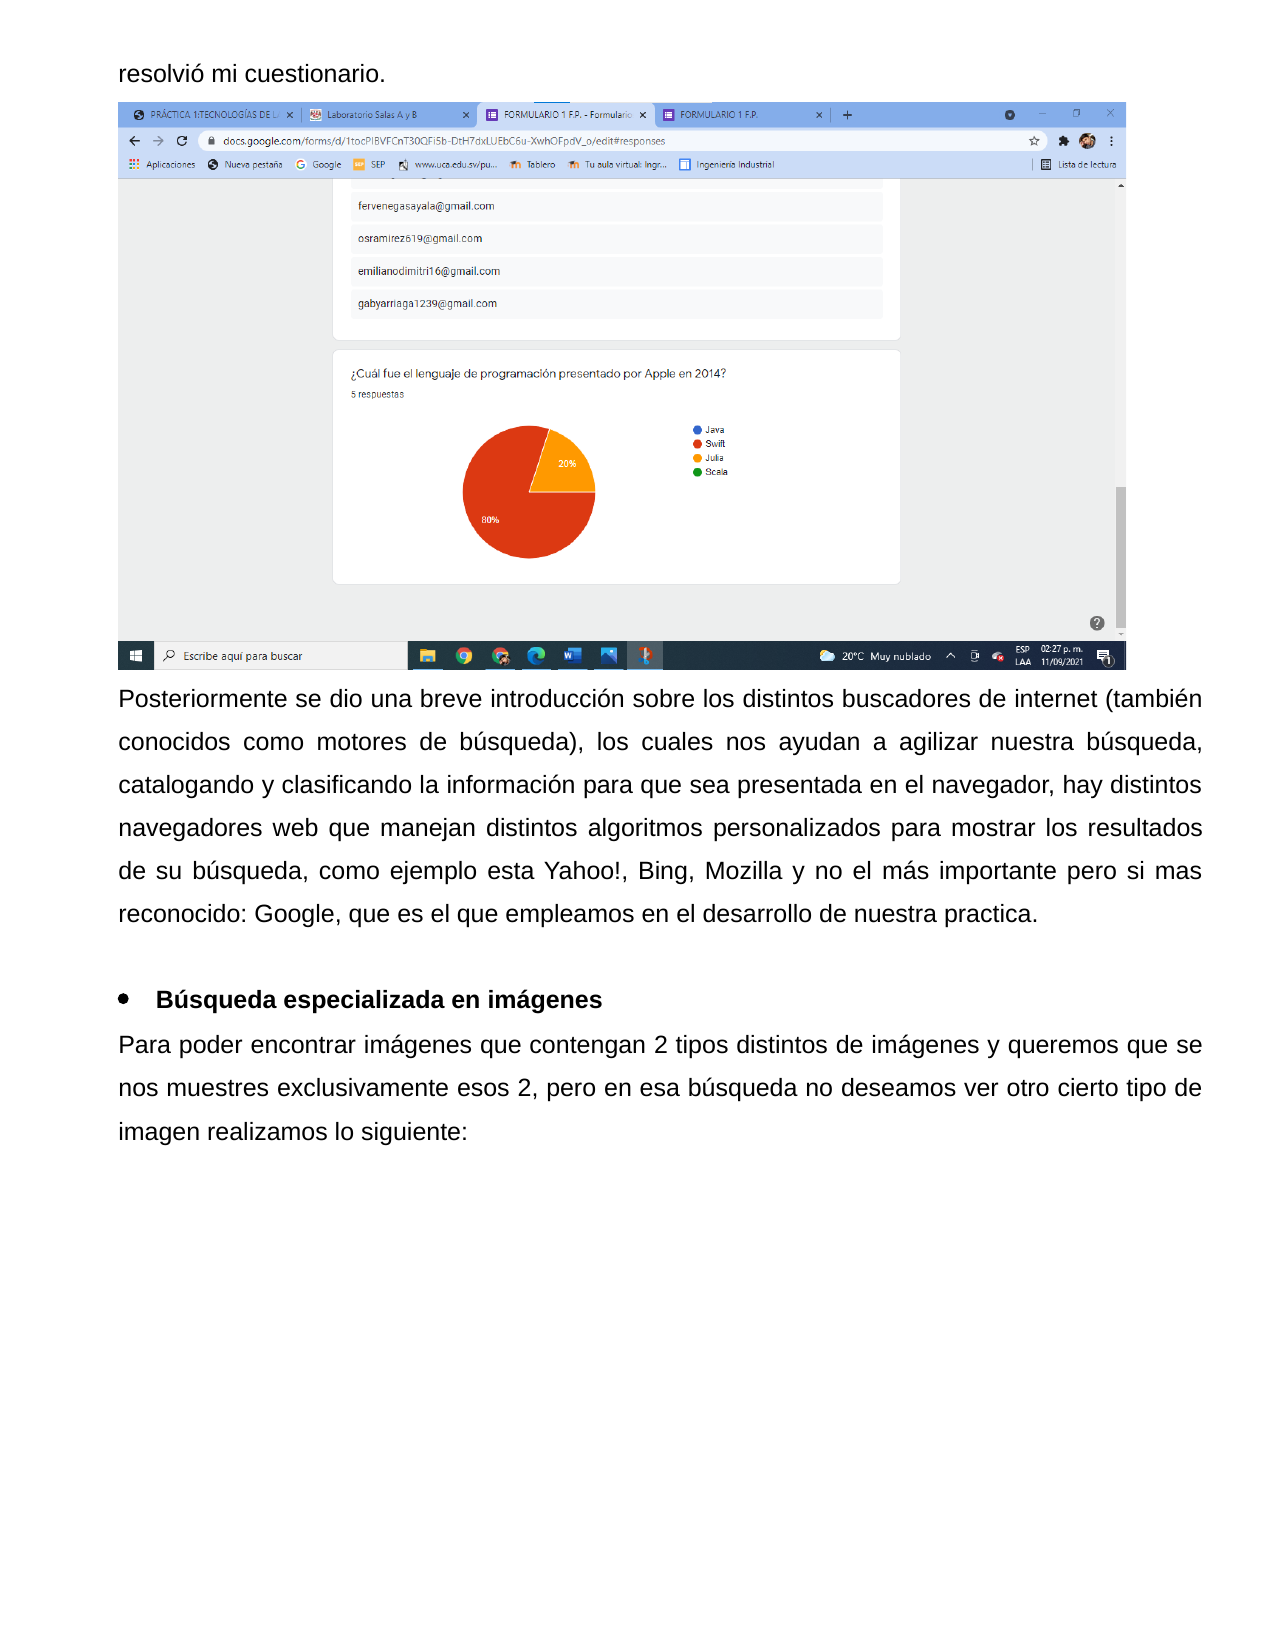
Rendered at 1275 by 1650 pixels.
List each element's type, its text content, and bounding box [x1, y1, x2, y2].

text Posteriormente se dio una breve introducción sobre los distintos buscadores de internet (también conocidos como motores de búsqueda), los cuales nos ayudan a agilizar nuestra búsqueda, catalogando y clasificando la información para que sea presentada en el navegador, hay distintos navegadores web que manejan distintos algoritmos personalizados para mostrar los resultados de su búsqueda, como ejemplo esta Yahoo!, Bing, Mozilla y no el más importante pero si mas reconocido: Google, que es el que empleamos en el desarrollo de nuestra practica. [118, 684, 1205, 928]
list Búsqueda especializada en imágenes [118, 986, 1205, 1015]
picture [118, 102, 1127, 670]
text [118, 59, 1205, 88]
text Para poder encontrar imágenes que contengan 2 tipos distintos de imágenes y queremos que se nos muestres exclusivamente esos 2, pero en esa búsqueda no deseamos ver otro cierto tipo de imagen realizamos lo siguiente: [118, 1030, 1205, 1145]
